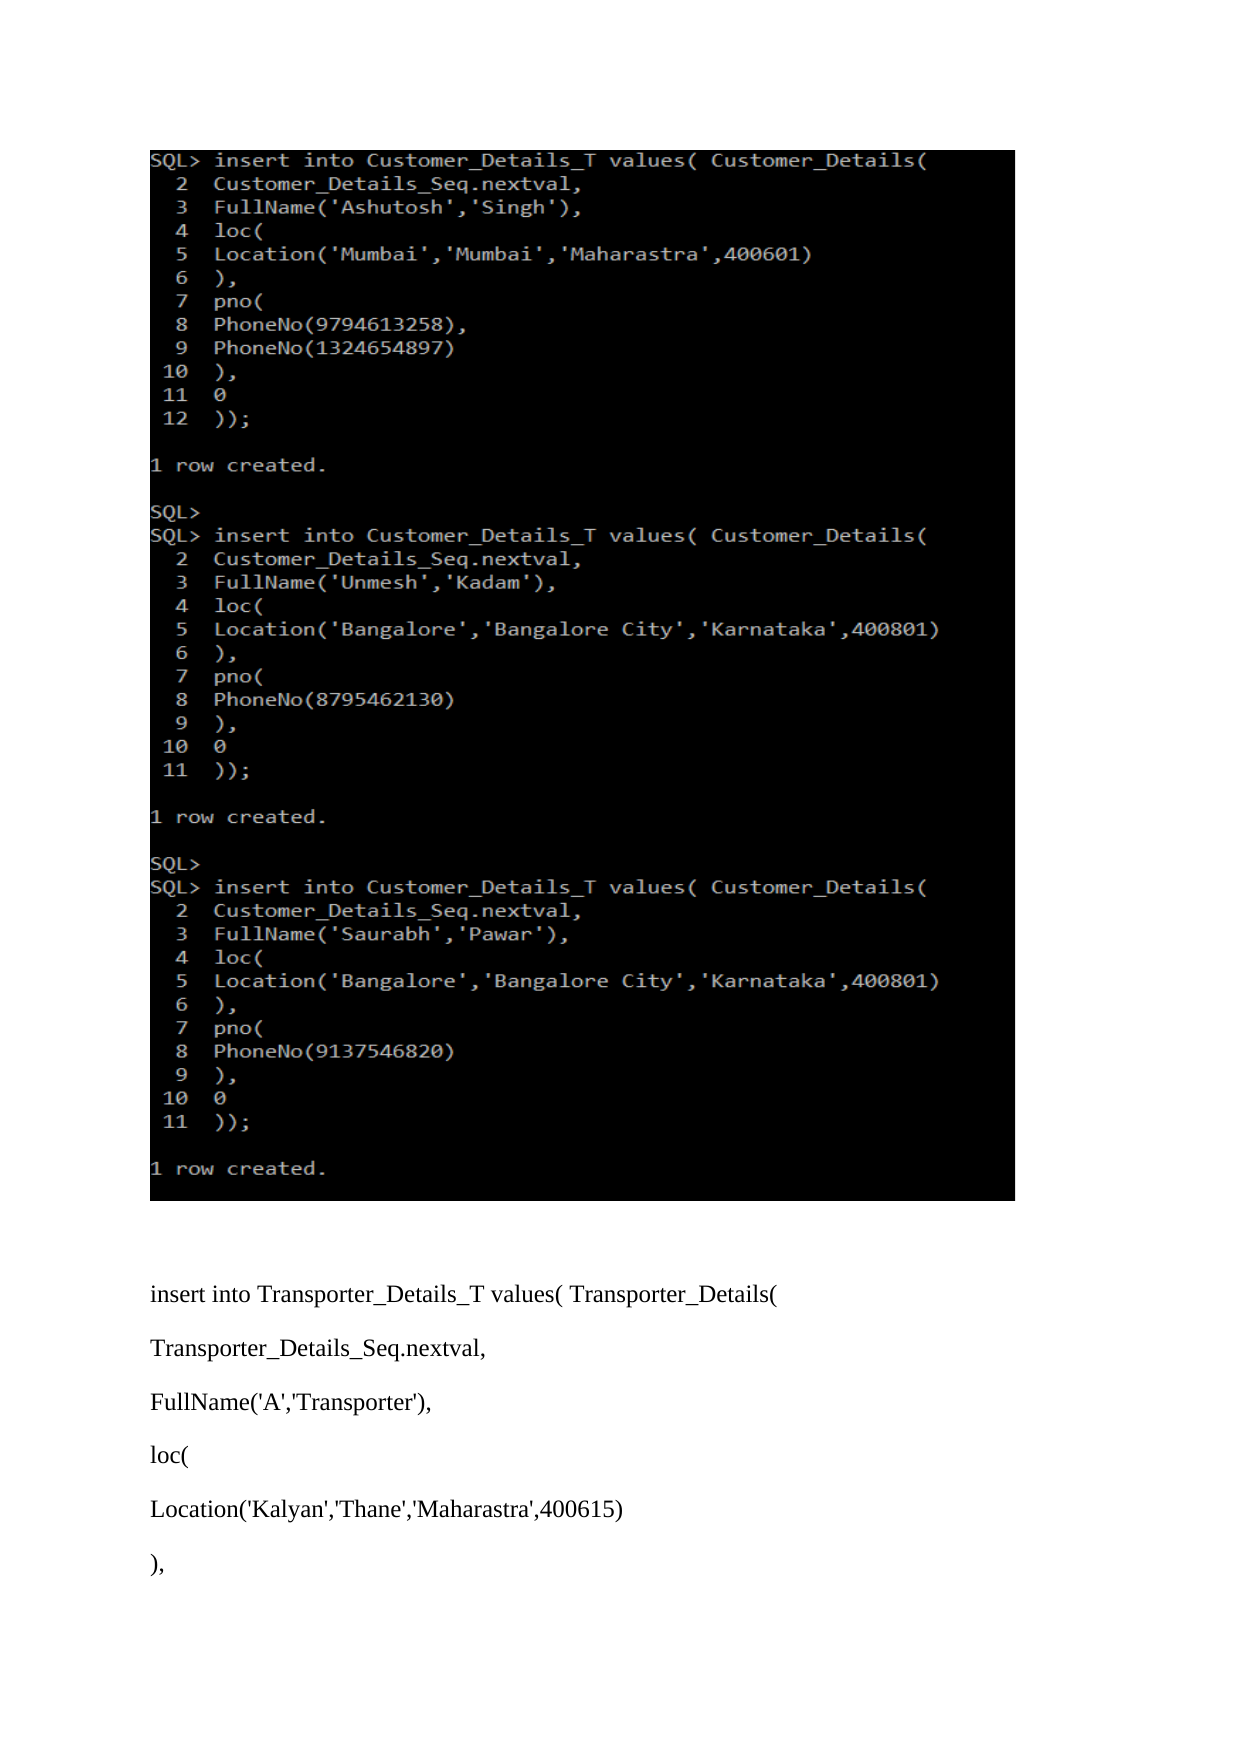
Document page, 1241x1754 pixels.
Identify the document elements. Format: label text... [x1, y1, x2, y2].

text Location('Kalyan','Thane','Maharastra',400615) [150, 1494, 1090, 1523]
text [150, 1279, 1090, 1308]
picture [150, 150, 1016, 1201]
text loc( [150, 1440, 1090, 1469]
text FullName('A','Transporter'), [150, 1387, 1090, 1415]
text Transporter_Details_Seq.nextval, [150, 1333, 1090, 1361]
text ), [150, 1548, 1090, 1577]
